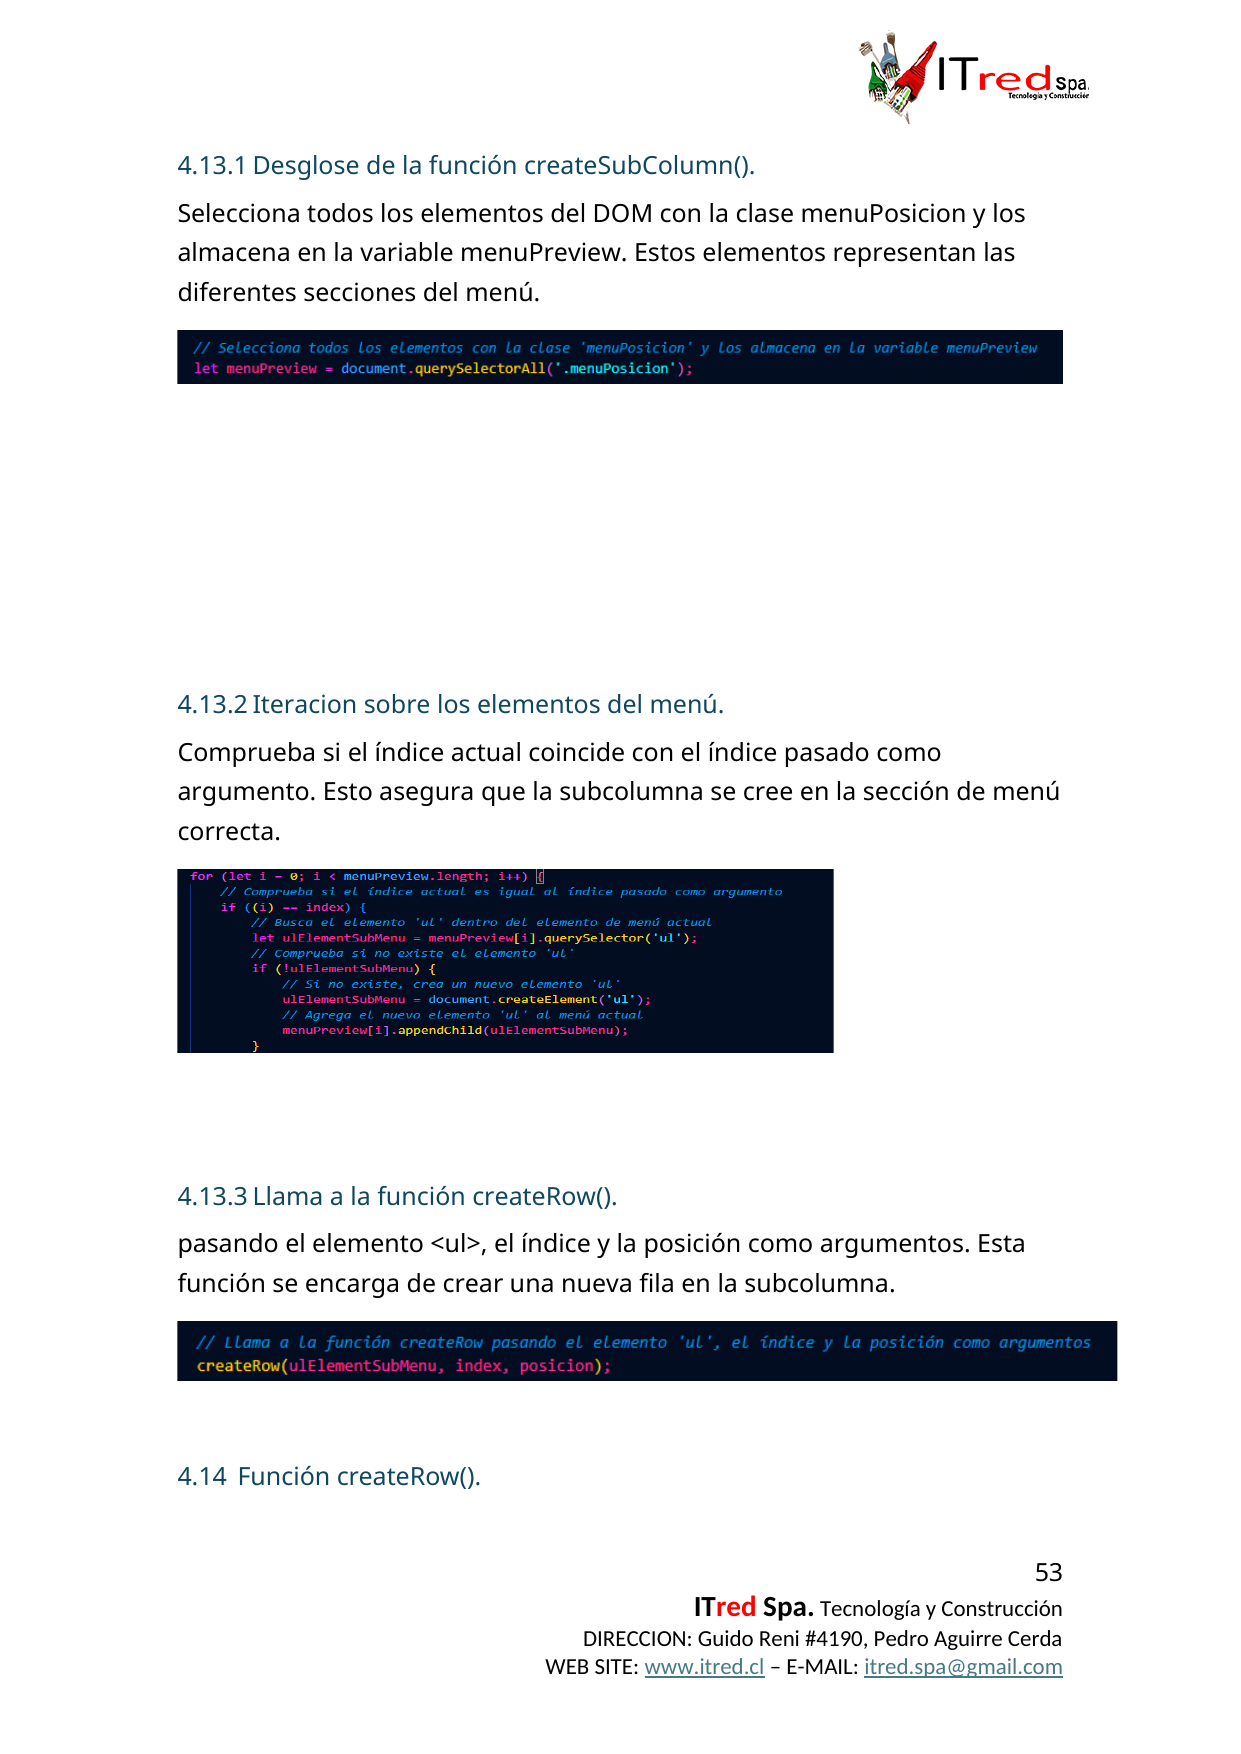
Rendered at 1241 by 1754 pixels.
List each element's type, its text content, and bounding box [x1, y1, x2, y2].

subtitle Llama a la función createRow(). [177, 1178, 1063, 1212]
subtitle Función createRow(). [177, 1458, 1063, 1493]
picture [857, 30, 1089, 124]
text Comprueba si el índice actual coincide con el índice pasado como argumento. Esto asegura que la subcolumna se cree en la sección de menú correcta. [177, 734, 1063, 847]
text Selecciona todos los elementos del DOM con la clase menuPosicion y los almacena en la variable menuPreview. Estos elementos representan las diferentes secciones del menú. [177, 195, 1063, 308]
picture [177, 1321, 1118, 1381]
picture [177, 330, 1063, 384]
text pasando el elemento <ul>, el índice y la posición como argumentos. Esta función se encarga de crear una nueva fila en la subcolumna. [177, 1226, 1063, 1299]
subtitle Iteracion sobre los elementos del menú. [177, 686, 1063, 721]
picture [177, 869, 834, 1053]
subtitle Desglose de la función createSubColumn(). [177, 148, 1063, 182]
